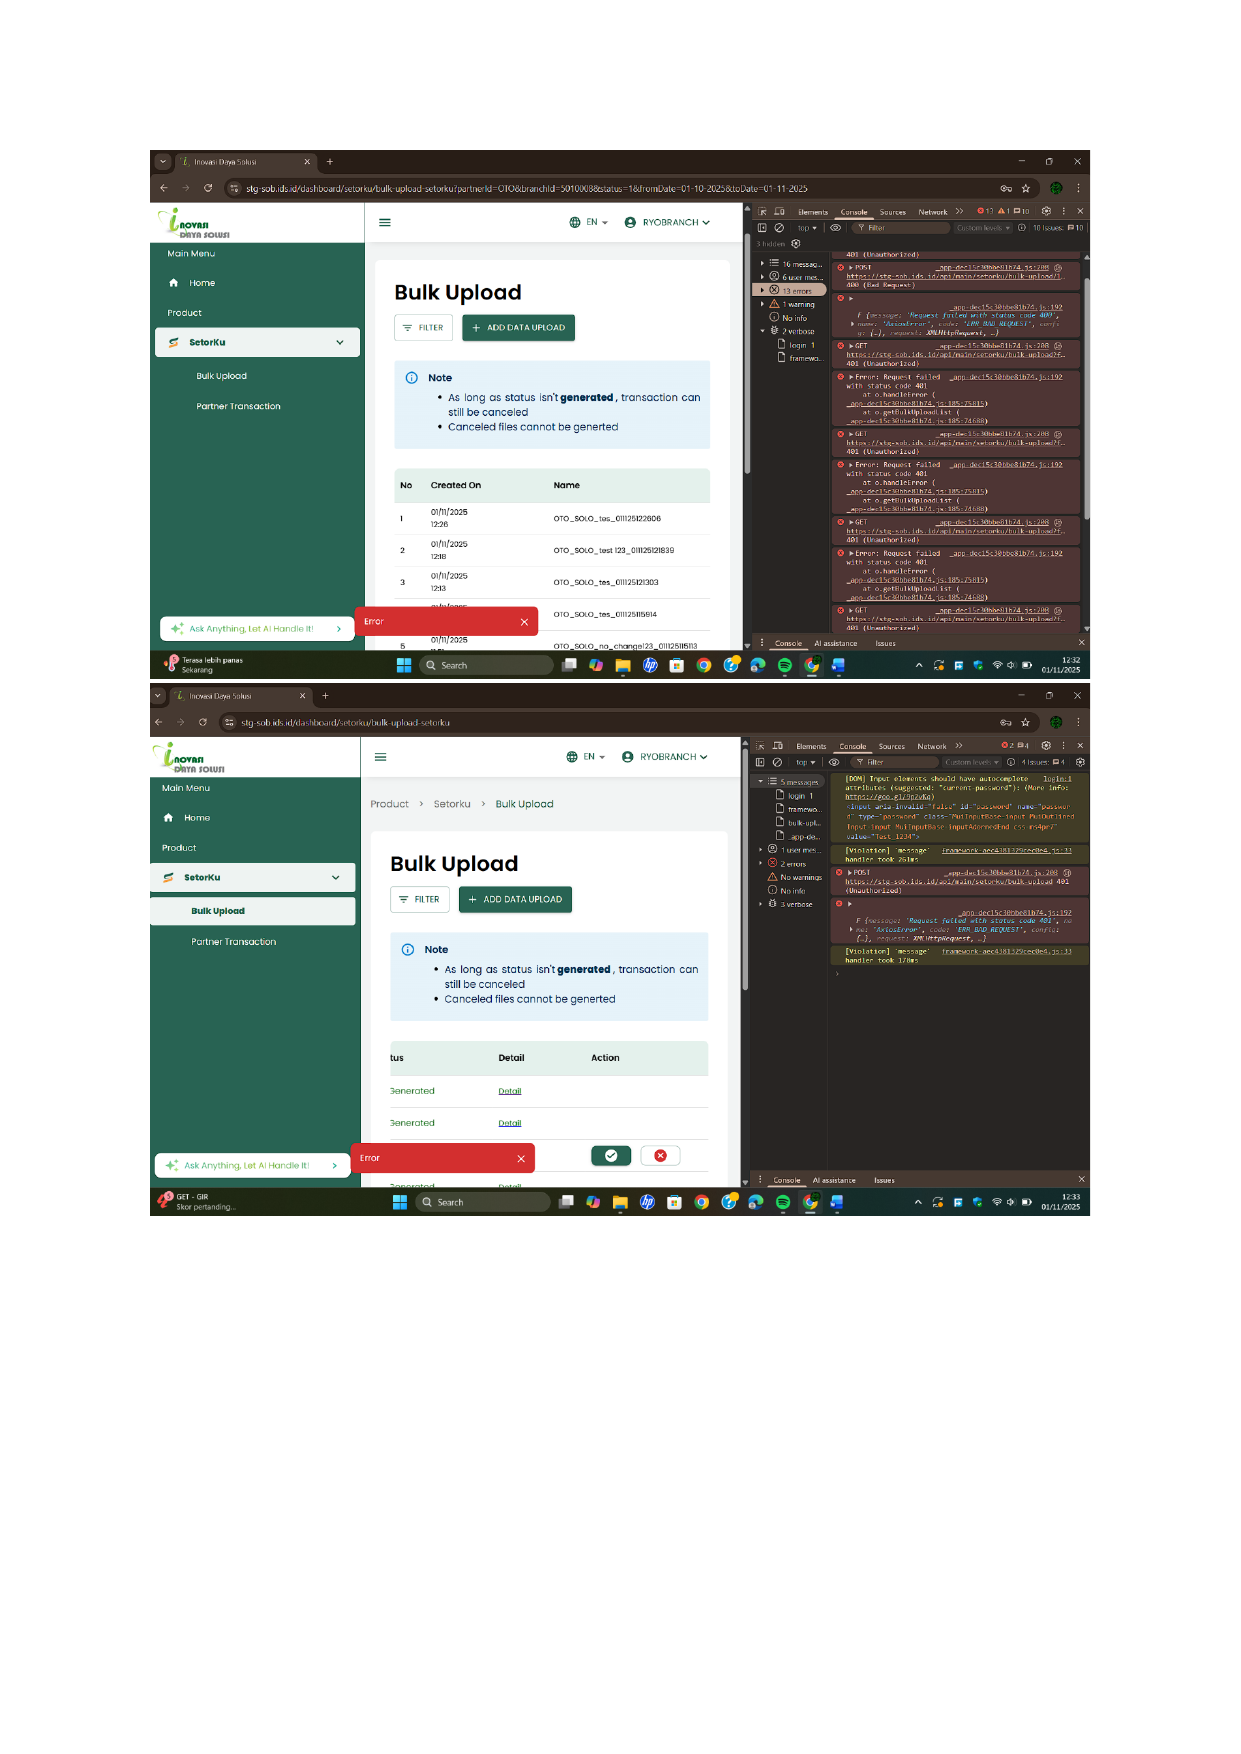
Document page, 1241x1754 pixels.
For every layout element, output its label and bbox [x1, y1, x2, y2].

picture [150, 150, 1091, 679]
picture [150, 683, 1091, 1216]
